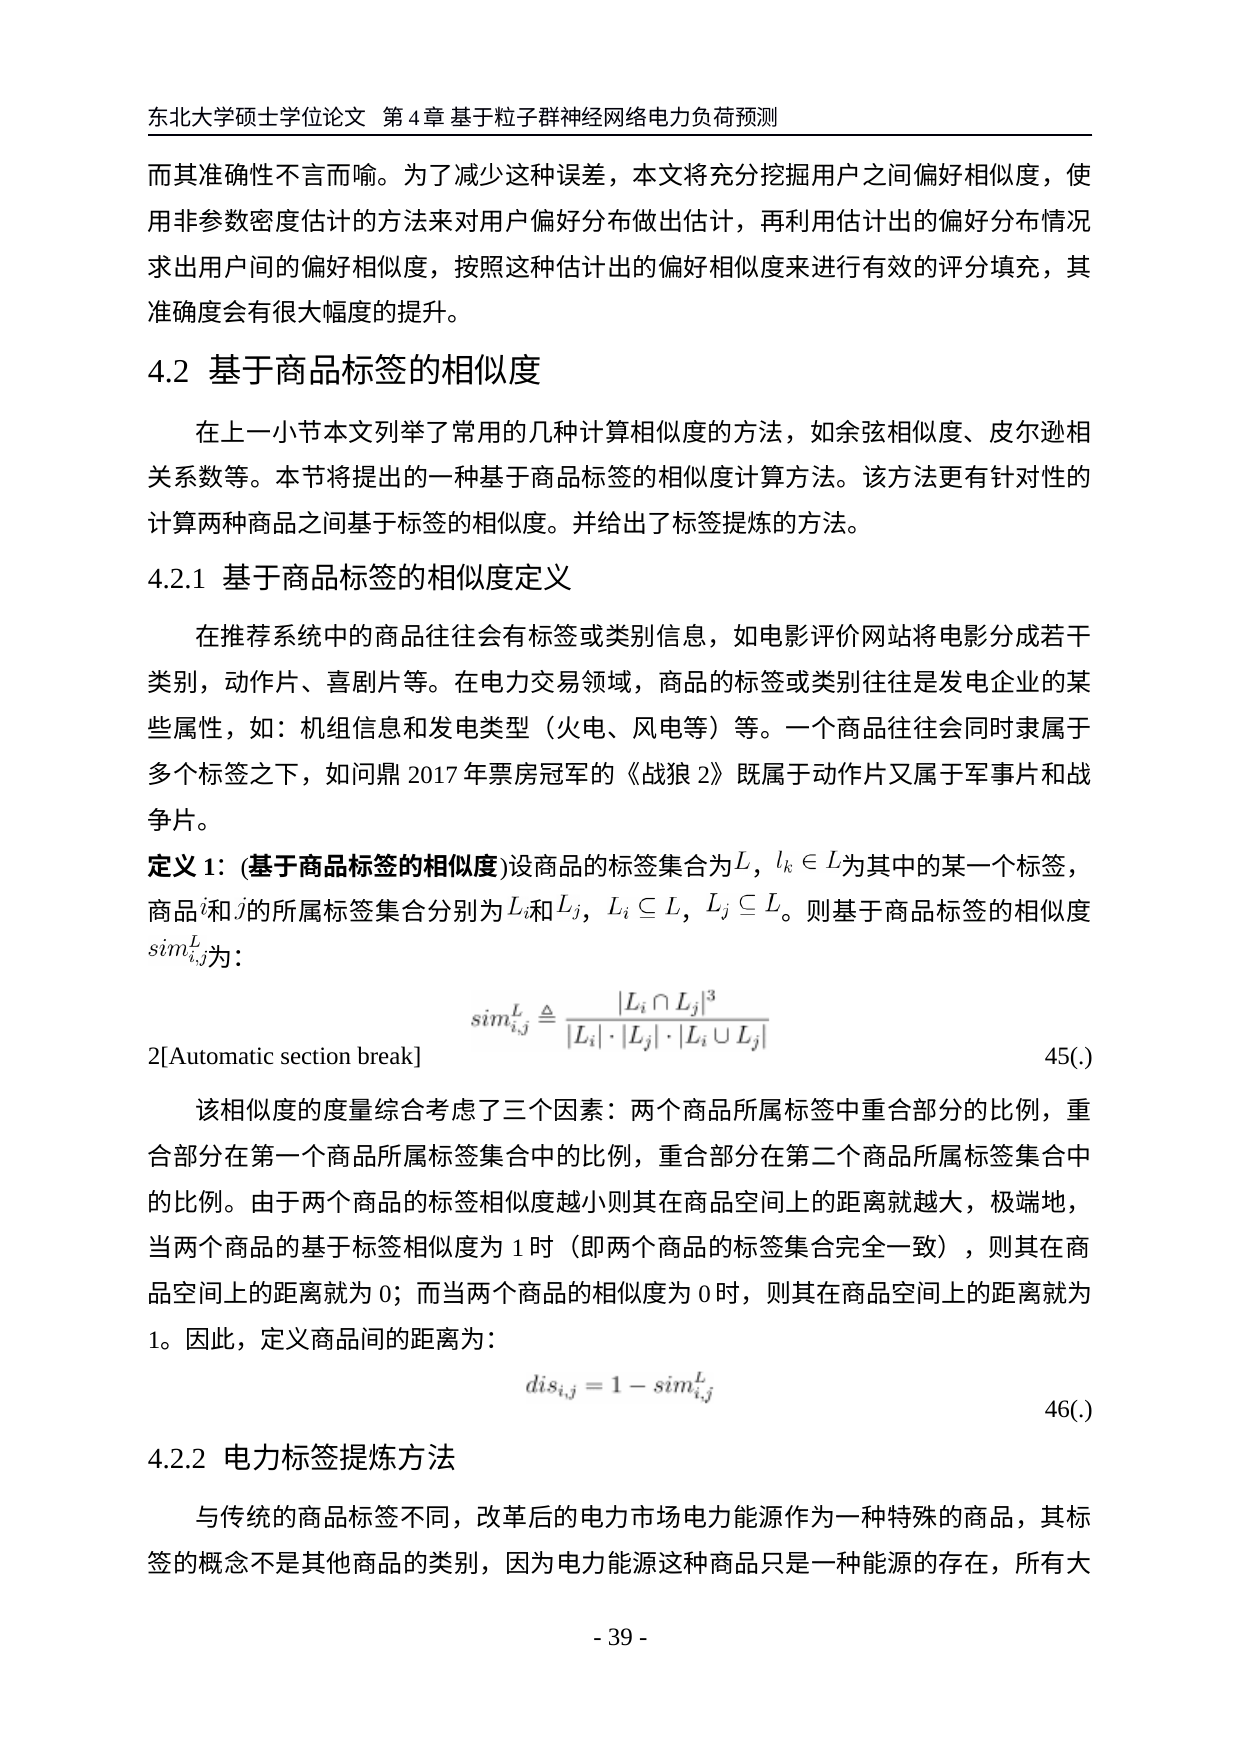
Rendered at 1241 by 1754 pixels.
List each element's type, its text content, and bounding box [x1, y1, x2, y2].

text 定义1：(基于商品标签的相似度)设商品的标签集合为，为其中的某一个标签，商品和的所属标签集合分别为和，，。则基于商品标签的相似度为： [148, 838, 1092, 976]
text 该相似度的度量综合考虑了三个因素：两个商品所属标签中重合部分的比例，重合部分在第一个商品所属标签集合中的比例，重合部分在第二个商品所属标签集合中的比例。由于两个商品的标签相似度越小则其在商品空间上的距离就越大，极端地，当两个商品的基于标签相似度为1时（即两个商品的标签集合完全一致），则其在商品空间上的距离就为0；而当两个商品的相似度为0时，则其在商品空间上的距离就为1。因此，定义商品间的距离为： [148, 1083, 1092, 1358]
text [148, 1490, 1092, 1581]
subtitle 电力标签提炼方法 [148, 1435, 1092, 1477]
text 在上一小节本文列举了常用的几种计算相似度的方法，如余弦相似度、皮尔逊相关系数等。本节将提出的一种基于商品标签的相似度计算方法。该方法更有针对性的计算两种商品之间基于标签的相似度。并给出了标签提炼的方法。 [148, 404, 1092, 542]
text 在推荐系统中的商品往往会有标签或类别信息，如电影评价网站将电影分成若干类别，动作片、喜剧片等。在电力交易领域，商品的标签或类别往往是发电企业的某些属性，如：机组信息和发电类型（火电、风电等）等。一个商品往往会同时隶属于多个标签之下，如问鼎2017年票房冠军的《战狼2》既属于动作片又属于军事片和战争片。 [148, 609, 1092, 838]
subtitle 基于商品标签的相似度定义 [148, 554, 1092, 597]
subtitle 基于商品标签的相似度 [148, 343, 1092, 392]
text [148, 148, 1092, 331]
